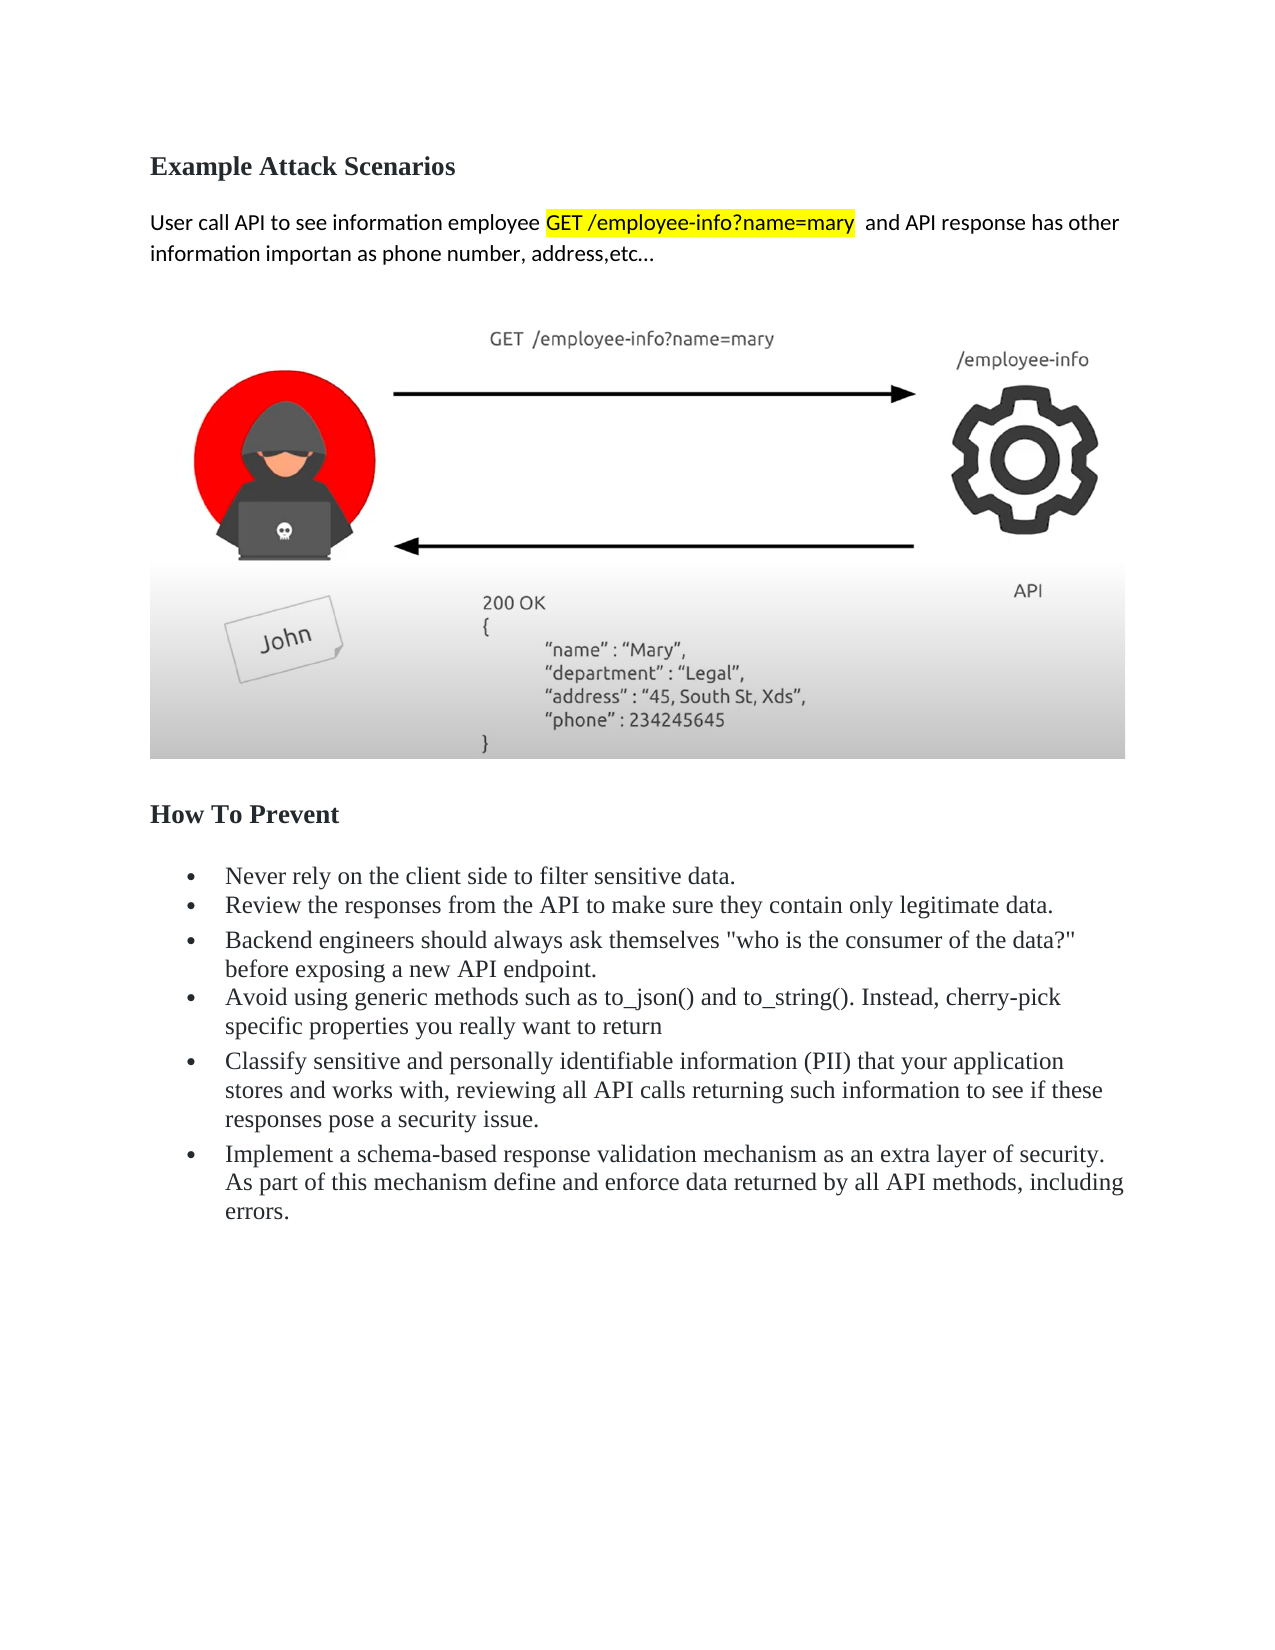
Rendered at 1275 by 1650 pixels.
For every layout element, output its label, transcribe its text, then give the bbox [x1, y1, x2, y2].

list Review the responses from the API to make sure they contain only legitimate data. [187, 890, 1125, 919]
subtitle Example Attack Scenarios [150, 150, 1125, 181]
list Classify sensitive and personally identifiable information (PII) that your application stores and works with, reviewing all API calls returning such information to see if these responses pose a security issue. [187, 1046, 1125, 1132]
picture [150, 285, 1125, 759]
list Never rely on the client side to filter sensitive data. [187, 861, 1125, 890]
list Avoid using generic methods such as to_json() and to_string(). Instead, cherry-pick specific properties you really want to return [187, 982, 1125, 1040]
list Implement a schema-based response validation mechanism as an extra layer of security. As part of this mechanism define and enforce data returned by all API methods, including errors. [187, 1139, 1125, 1225]
subtitle How To Prevent [150, 798, 1125, 829]
text User call API to see information employee GET /employee-info?name=mary and API response has other information importan as phone number, address,etc… [150, 208, 1125, 267]
list Backend engineers should always ask themselves "who is the consumer of the data?" before exposing a new API endpoint. [187, 925, 1125, 982]
